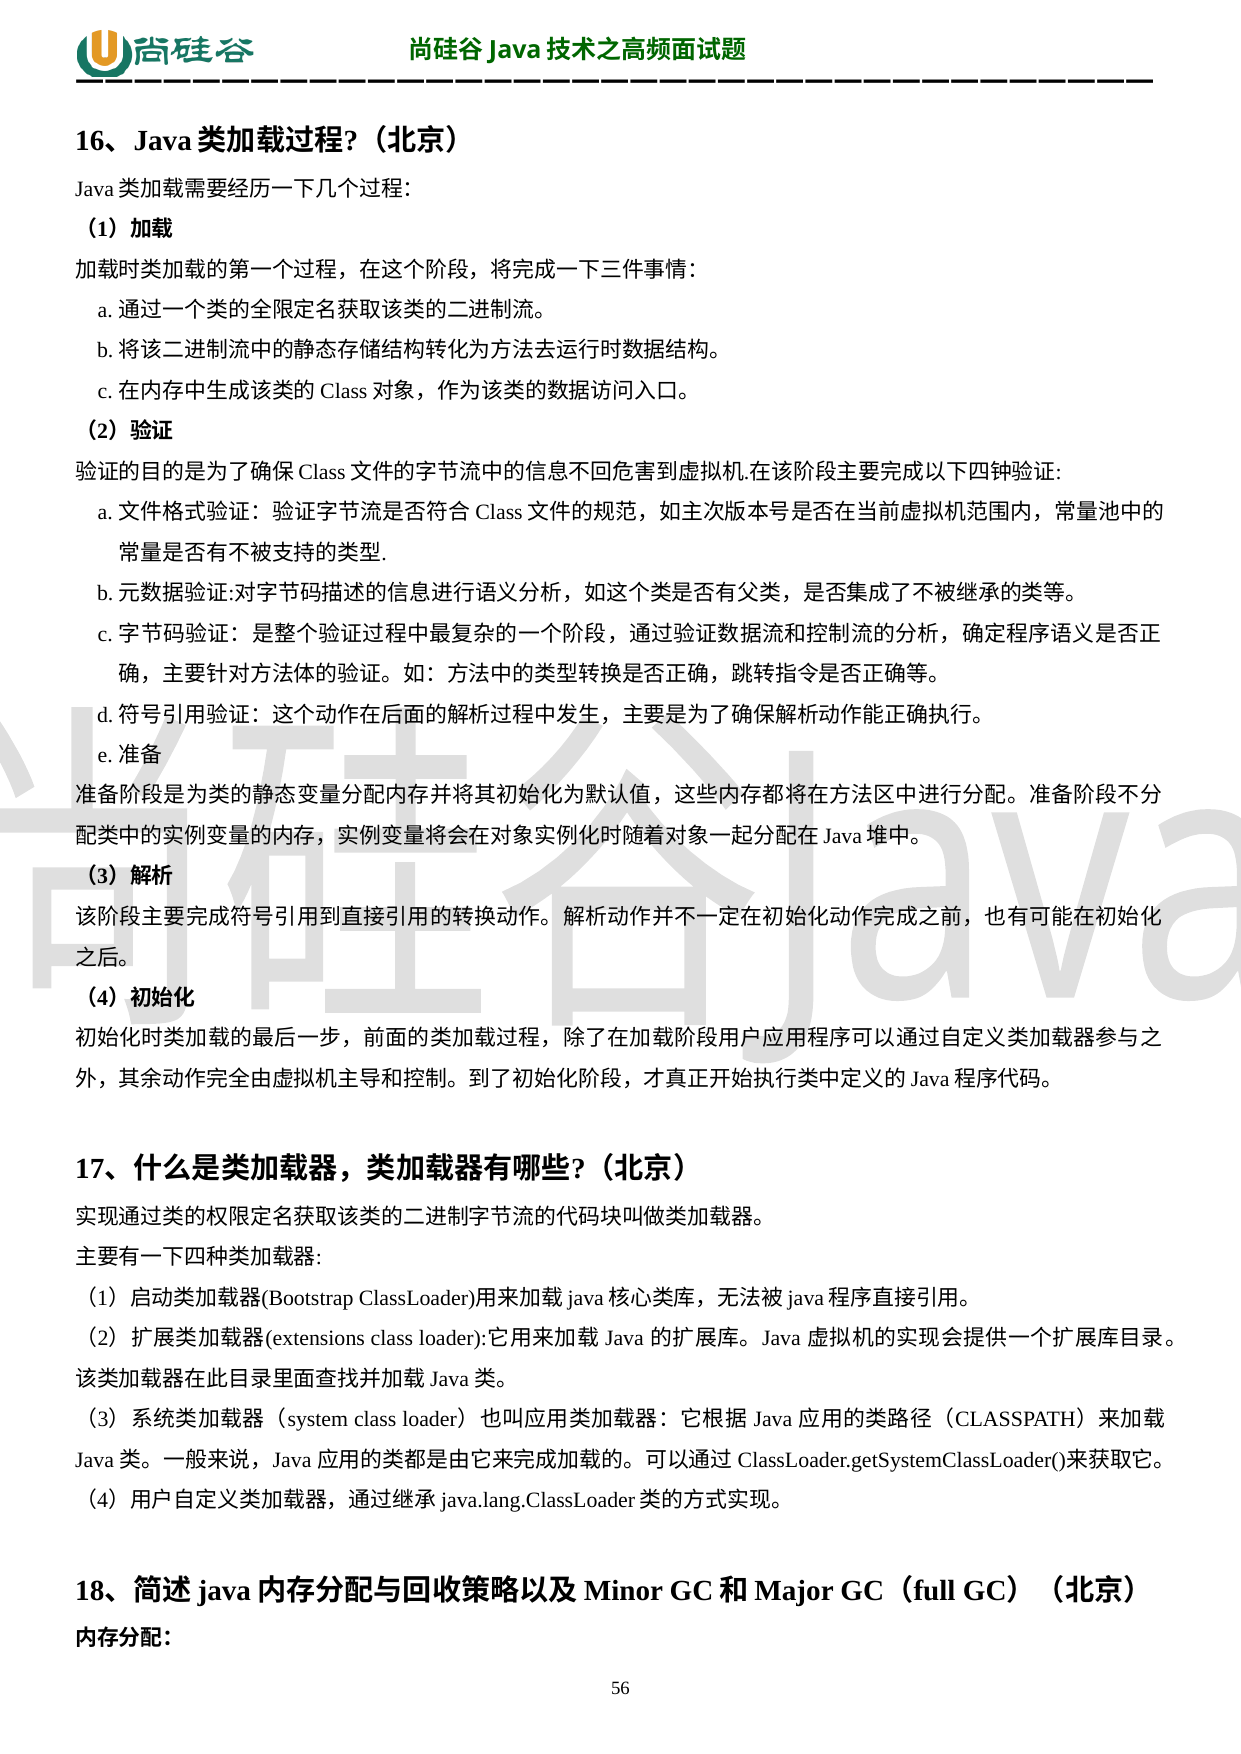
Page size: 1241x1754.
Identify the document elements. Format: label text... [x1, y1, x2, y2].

list 通过一个类的全限定名获取该类的二进制流。 [105, 292, 1165, 324]
list （4）初始化 [75, 979, 1165, 1012]
text 加载时类加载的第一个过程，在这个阶段，将完成一下三件事情： [75, 251, 1165, 284]
text 内存分配： [75, 1620, 1165, 1652]
list （1）启动类加载器(Bootstrap ClassLoader)用来加载java核心类库，无法被java程序直接引用。 [75, 1279, 1165, 1312]
list （3）解析 [75, 858, 1165, 891]
list 字节码验证：是整个验证过程中最复杂的一个阶段，通过验证数据流和控制流的分析，确定程序语义是否正确，主要针对方法体的验证。如：方法中的类型转换是否正确，跳转指令是否正确等。 [105, 615, 1165, 688]
list （2）扩展类加载器(extensions class loader):它用来加载 Java 的扩展库。Java 虚拟机的实现会提供一个扩展库目录。该类加载器在此目录里面查找并加载 Java 类。 [75, 1320, 1165, 1393]
list 准备 [105, 737, 1165, 769]
text 验证的目的是为了确保Class文件的字节流中的信息不回危害到虚拟机.在该阶段主要完成以下四钟验证: [75, 453, 1165, 486]
list 元数据验证:对字节码描述的信息进行语义分析，如这个类是否有父类，是否集成了不被继承的类等。 [105, 575, 1165, 607]
list （3）系统类加载器（system class loader）也叫应用类加载器：它根据 Java 应用的类路径（CLASSPATH）来加载 Java 类。一般来说，Java 应用的类都是由它来完成加载的。可以通过 ClassLoader.getSystemClassLoader()来获取它。 [75, 1401, 1165, 1474]
text 实现通过类的权限定名获取该类的二进制字节流的代码块叫做类加载器。 [75, 1198, 1165, 1231]
text 准备阶段是为类的静态变量分配内存并将其初始化为默认值，这些内存都将在方法区中进行分配。准备阶段不分配类中的实例变量的内存，实例变量将会在对象实例化时随着对象一起分配在Java堆中。 [75, 777, 1165, 850]
text 该阶段主要完成符号引用到直接引用的转换动作。解析动作并不一定在初始化动作完成之前，也有可能在初始化之后。 [75, 898, 1165, 972]
list 符号引用验证：这个动作在后面的解析过程中发生，主要是为了确保解析动作能正确执行。 [105, 696, 1165, 729]
list （1）加载 [75, 211, 1165, 243]
list 在内存中生成该类的Class对象，作为该类的数据访问入口。 [105, 372, 1165, 405]
subtitle 17、什么是类加载器，类加载器有哪些?（北京） [75, 1133, 1165, 1198]
subtitle 16、Java类加载过程?（北京） [75, 105, 1165, 170]
list 文件格式验证：验证字节流是否符合Class文件的规范，如主次版本号是否在当前虚拟机范围内，常量池中的常量是否有不被支持的类型. [105, 494, 1165, 567]
list （4）用户自定义类加载器，通过继承 java.lang.ClassLoader类的方式实现。 [75, 1482, 1165, 1514]
text 初始化时类加载的最后一步，前面的类加载过程，除了在加载阶段用户应用程序可以通过自定义类加载器参与之外，其余动作完全由虚拟机主导和控制。到了初始化阶段，才真正开始执行类中定义的Java程序代码。 [75, 1020, 1165, 1093]
picture [75, 29, 253, 77]
list （2）验证 [75, 413, 1165, 445]
text 主要有一下四种类加载器: [75, 1239, 1165, 1271]
list 将该二进制流中的静态存储结构转化为方法去运行时数据结构。 [105, 332, 1165, 364]
text Java类加载需要经历一下几个过程： [75, 170, 1165, 203]
subtitle 18、简述java内存分配与回收策略以及Minor GC和Major GC（full GC）（北京） [75, 1555, 1165, 1620]
